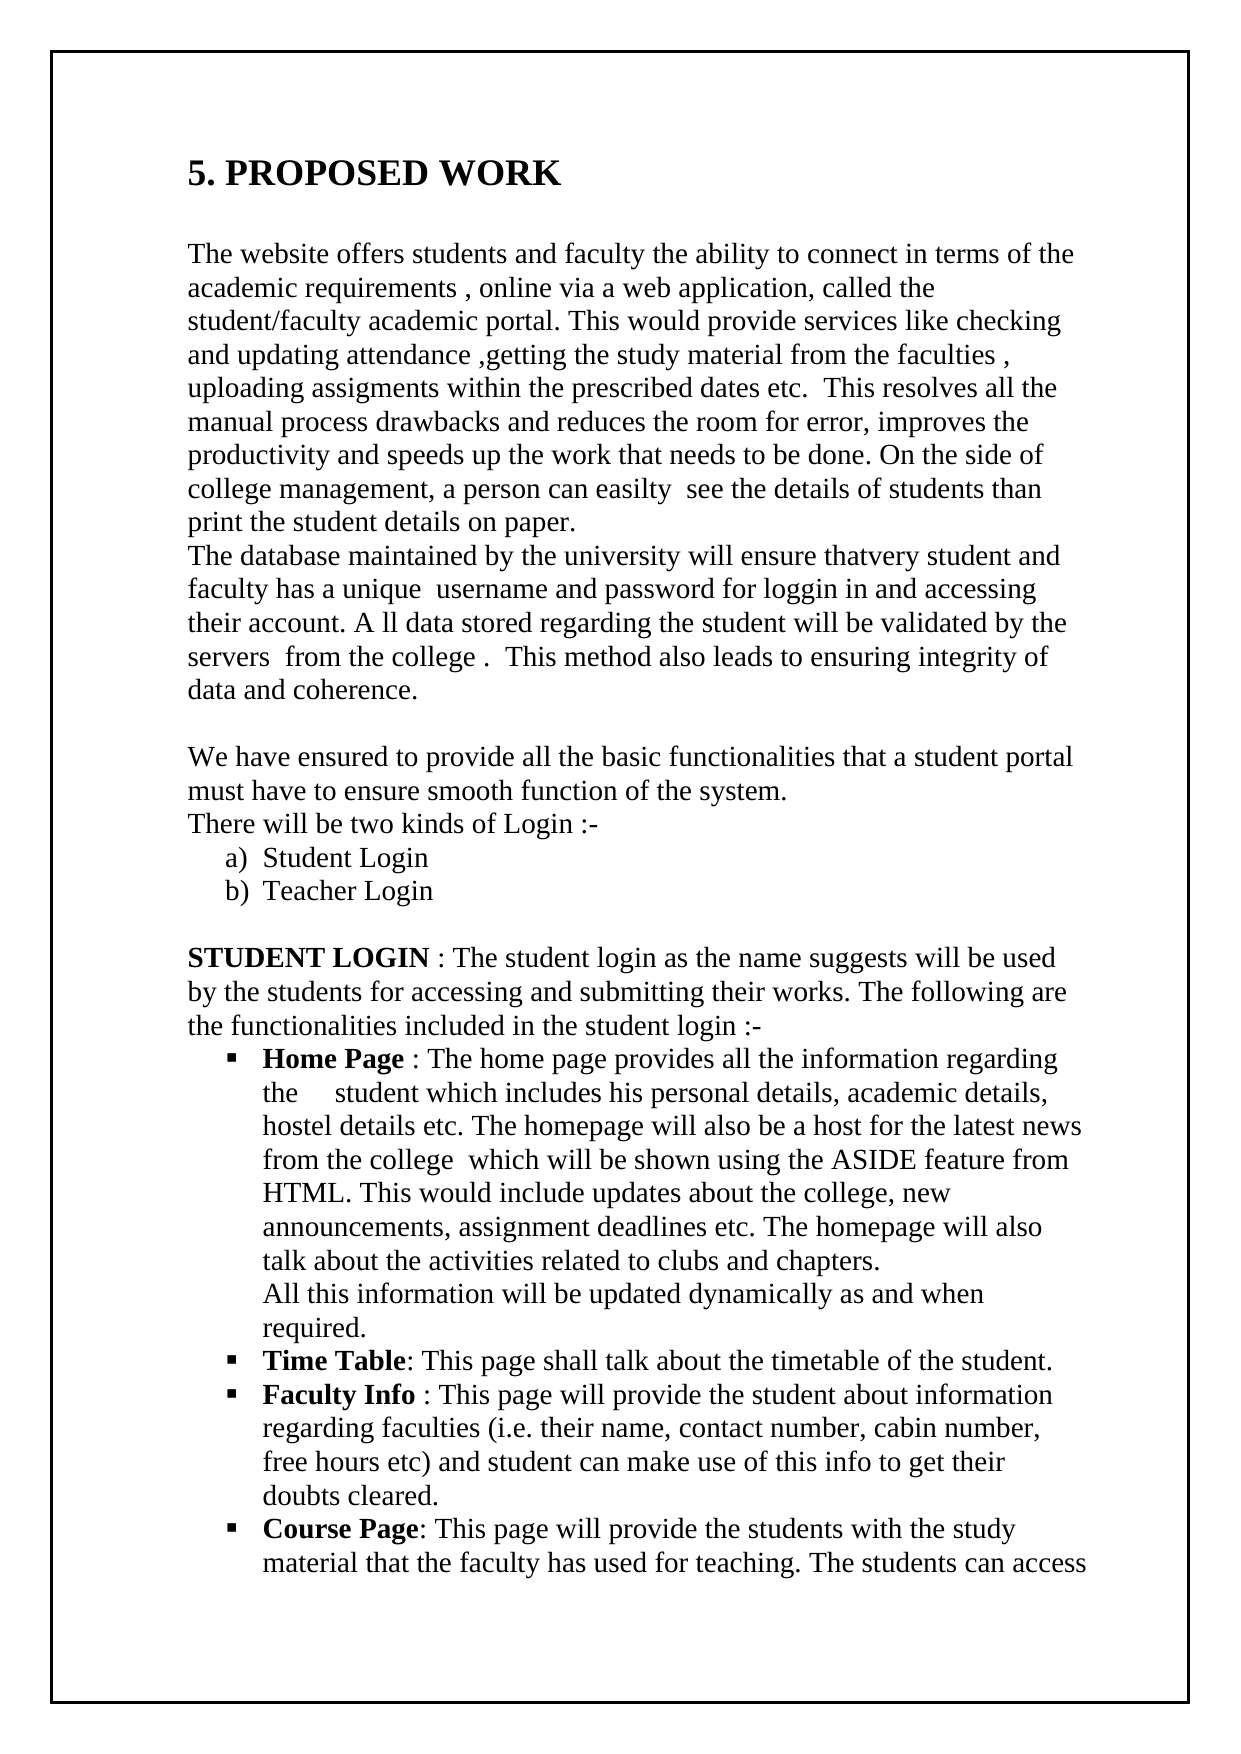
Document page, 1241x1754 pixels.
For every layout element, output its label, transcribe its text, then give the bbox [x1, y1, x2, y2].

text There will be two kinds of Login :- [187, 806, 1090, 840]
text We have ensured to provide all the basic functionalities that a student portal must have to ensure smooth function of the system. [187, 739, 1090, 806]
text The website offers students and faculty the ability to connect in terms of the academic requirements , online via a web application, called the student/faculty academic portal. This would provide services like checking and updating attendance ,getting the study material from the faculties , uploading assigments within the prescribed dates etc. This resolves all the manual process drawbacks and reduces the room for error, improves the productivity and speeds up the work that needs to be done. On the side of college management, a person can easilty see the details of students than print the student details on paper. [187, 236, 1090, 538]
list Teacher Login [225, 873, 1090, 907]
list Student Login [225, 840, 1090, 873]
list Time Table: This page shall talk about the timetable of the student. [225, 1343, 1090, 1377]
list All this information will be updated dynamically as and when required. [262, 1276, 1090, 1343]
list Faculty Info : This page will provide the student about information regarding faculties (i.e. their name, contact number, cabin number, free hours etc) and student can make use of this info to get their doubts cleared. [225, 1377, 1090, 1511]
text STUDENT LOGIN : The student login as the name suggests will be used by the students for accessing and submitting their works. The following are the functionalities included in the student login :- [187, 941, 1090, 1041]
list PROPOSED WORK [187, 150, 1090, 193]
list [225, 1511, 1090, 1578]
text The database maintained by the university will ensure thatvery student and faculty has a unique username and password for loggin in and accessing their account. A ll data stored regarding the student will be validated by the servers from the college . This method also leads to ensuring integrity of data and coherence. [187, 538, 1090, 706]
list Home Page : The home page provides all the information regarding the student which includes his personal details, academic details, hostel details etc. The homepage will also be a host for the latest news from the college which will be shown using the ASIDE feature from HTML. This would include updates about the college, new announcements, assignment deadlines etc. The homepage will also talk about the activities related to clubs and chapters. [225, 1041, 1090, 1276]
